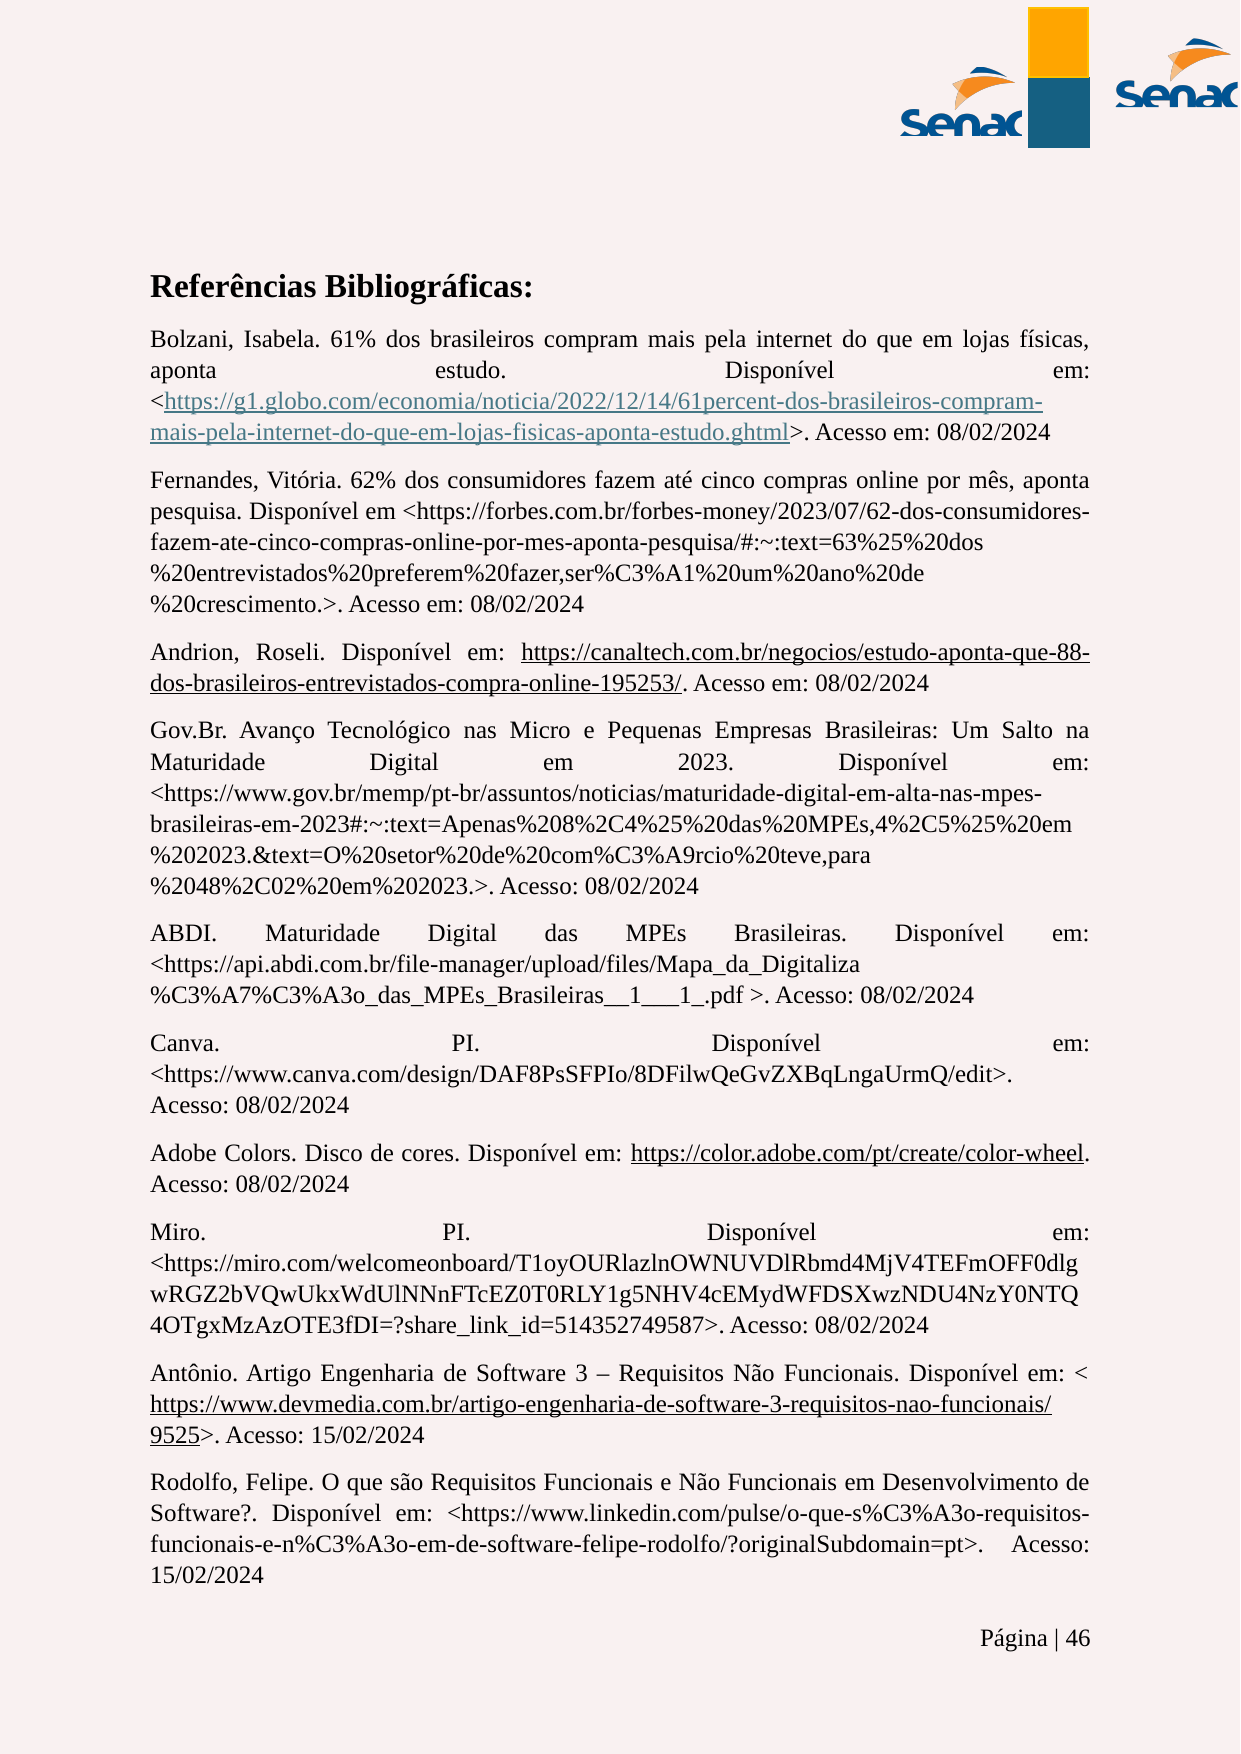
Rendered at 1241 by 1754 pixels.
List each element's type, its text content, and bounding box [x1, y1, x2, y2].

text Canva. PI. Disponível em: <https://www.canva.com/design/DAF8PsSFPIo/8DFilwQeGvZXBqLngaUrmQ/edit>. Acesso: 08/02/2024 [150, 1028, 1090, 1119]
text Rodolfo, Felipe. O que são Requisitos Funcionais e Não Funcionais em Desenvolvimento de Software?. Disponível em: <https://www.linkedin.com/pulse/o-que-s%C3%A3o-requisitos-funcionais-e-n%C3%A3o-em-de-software-felipe-rodolfo/?originalSubdomain=pt>. Acesso: 15/02/2024 [150, 1467, 1090, 1589]
picture [1115, 38, 1238, 107]
text Fernandes, Vitória. 62% dos consumidores fazem até cinco compras online por mês, aponta pesquisa. Disponível em <https://forbes.com.br/forbes-money/2023/07/62-dos-consumidores-fazem-ate-cinco-compras-online-por-mes-aponta-pesquisa/#:~:text=63%25%20dos%20entrevistados%20preferem%20fazer,ser%C3%A1%20um%20ano%20de%20crescimento.>. Acesso em: 08/02/2024 [150, 465, 1090, 618]
text ABDI. Maturidade Digital das MPEs Brasileiras. Disponível em: <https://api.abdi.com.br/file-manager/upload/files/Mapa_da_Digitaliza%C3%A7%C3%A3o_das_MPEs_Brasileiras__1___1_.pdf >. Acesso: 08/02/2024 [150, 918, 1090, 1009]
text Andrion, Roseli. Disponível em: https://canaltech.com.br/negocios/estudo-aponta-que-88-dos-brasileiros-entrevistados-compra-online-195253/. Acesso em: 08/02/2024 [150, 637, 1090, 697]
text Referências Bibliográficas: [150, 266, 1090, 304]
text Adobe Colors. Disco de cores. Disponível em: https://color.adobe.com/pt/create/color-wheel. Acesso: 08/02/2024 [150, 1138, 1090, 1198]
text Bolzani, Isabela. 61% dos brasileiros compram mais pela internet do que em lojas físicas, aponta estudo. Disponível em: <https://g1.globo.com/economia/noticia/2022/12/14/61percent-dos-brasileiros-compram-mais-pela-internet-do-que-em-lojas-fisicas-aponta-estudo.ghtml>. Acesso em: 08/02/2024 [150, 324, 1090, 446]
picture [900, 67, 1022, 136]
text Antônio. Artigo Engenharia de Software 3 – Requisitos Não Funcionais. Disponível em: < https://www.devmedia.com.br/artigo-engenharia-de-software-3-requisitos-nao-funcionais/9525>. Acesso: 15/02/2024 [150, 1358, 1090, 1448]
text Gov.Br. Avanço Tecnológico nas Micro e Pequenas Empresas Brasileiras: Um Salto na Maturidade Digital em 2023. Disponível em: <https://www.gov.br/memp/pt-br/assuntos/noticias/maturidade-digital-em-alta-nas-mpes-brasileiras-em-2023#:~:text=Apenas%208%2C4%25%20das%20MPEs,4%2C5%25%20em%202023.&text=O%20setor%20de%20com%C3%A9rcio%20teve,para%2048%2C02%20em%202023.>. Acesso: 08/02/2024 [150, 716, 1090, 899]
text Miro. PI. Disponível em: <https://miro.com/welcomeonboard/T1oyOURlazlnOWNUVDlRbmd4MjV4TEFmOFF0dlgwRGZ2bVQwUkxWdUlNNnFTcEZ0T0RLY1g5NHV4cEMydWFDSXwzNDU4NzY0NTQ4OTgxMzAzOTE3fDI=?share_link_id=514352749587>. Acesso: 08/02/2024 [150, 1217, 1090, 1339]
